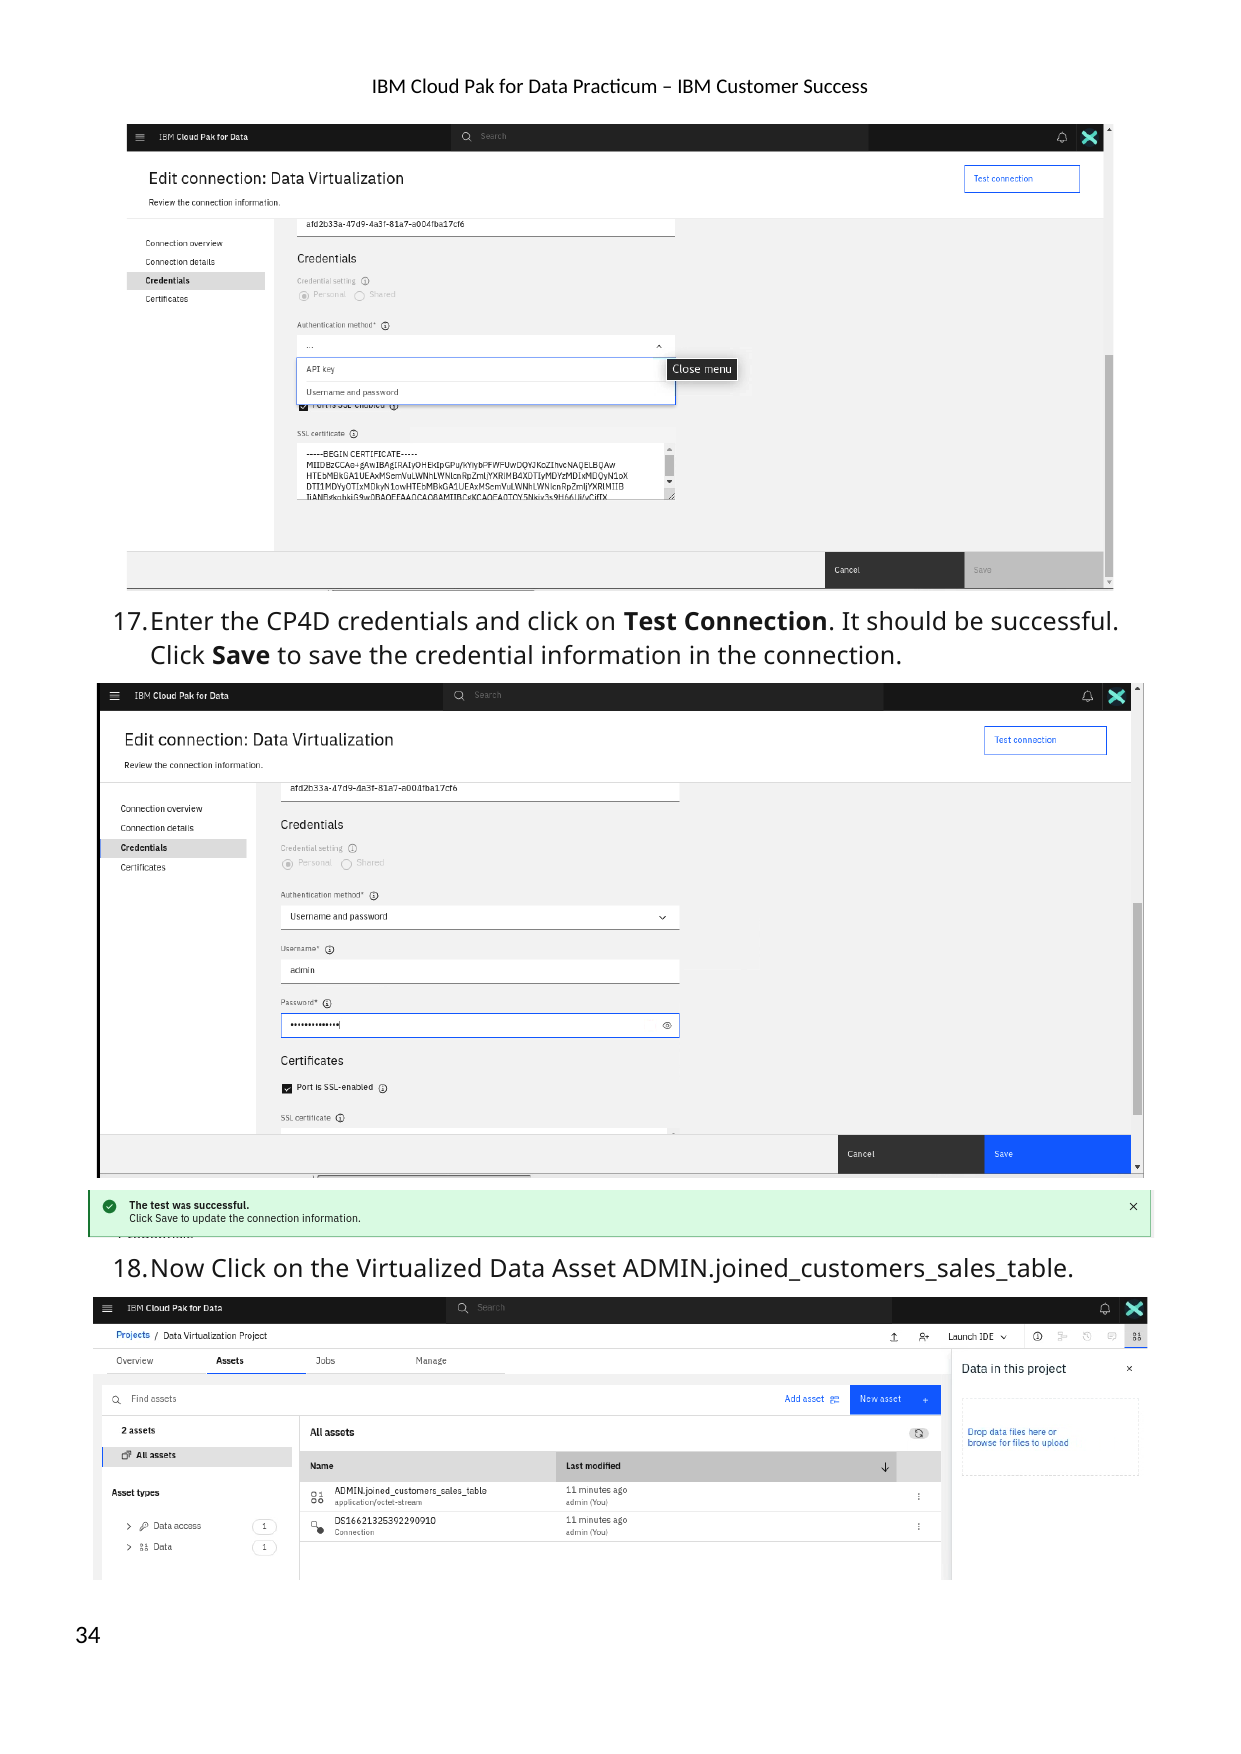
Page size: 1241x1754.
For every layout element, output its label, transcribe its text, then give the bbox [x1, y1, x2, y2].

picture [93, 1297, 1148, 1580]
list Enter the CP4D credentials and click on Test Connection. It should be successful. Click Save to save the credential information in the connection. [112, 603, 1165, 671]
picture [86, 1190, 1155, 1238]
picture [96, 683, 1144, 1178]
picture [126, 124, 1114, 591]
list Now Click on the Virtualized Data Asset ADMIN.joined_customers_sales_table. [112, 1250, 1165, 1284]
